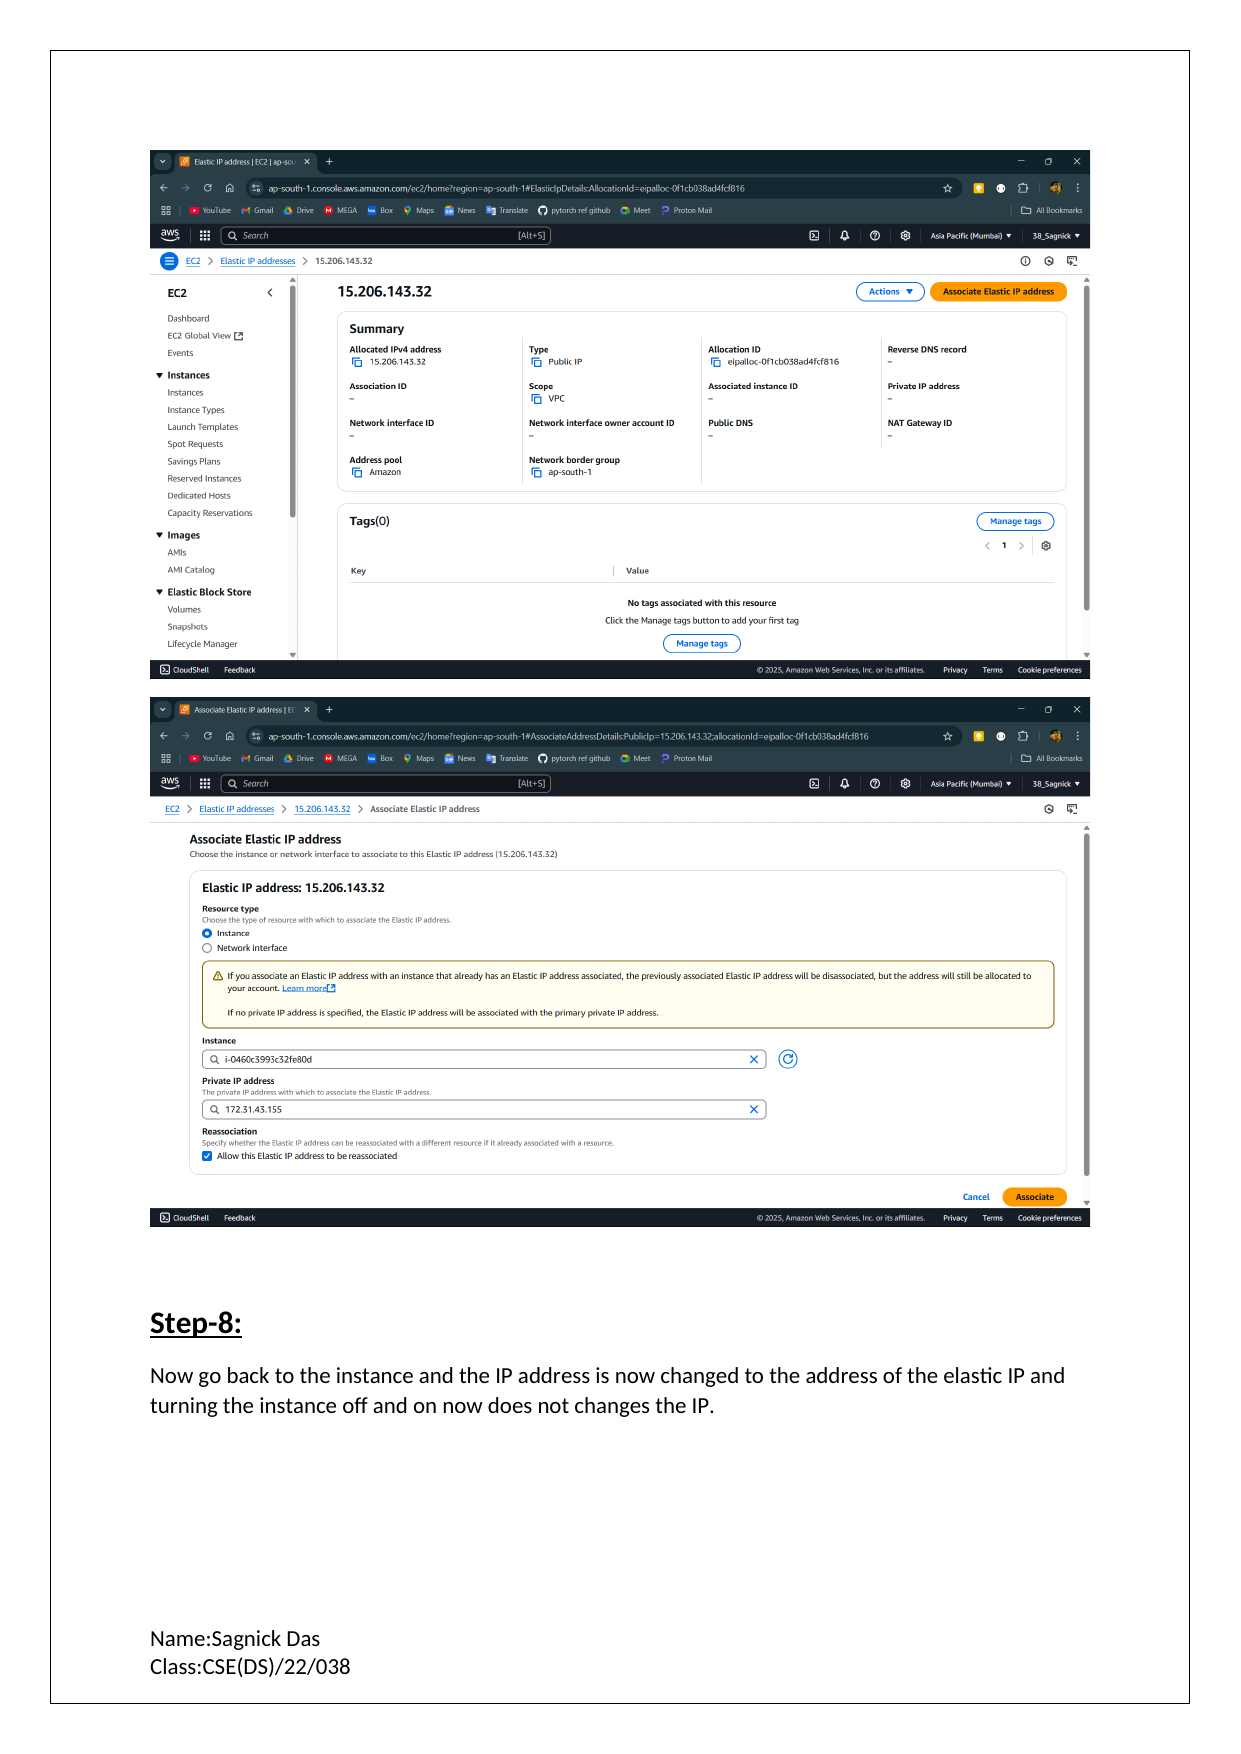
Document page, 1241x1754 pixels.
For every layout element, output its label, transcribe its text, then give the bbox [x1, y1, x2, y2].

picture [150, 697, 1091, 1227]
text Now go back to the instance and the IP address is now changed to the address of the elastic IP and turning the instance off and on now does not changes the IP. [150, 1361, 1090, 1419]
text Step-8: [150, 1303, 1090, 1341]
picture [150, 150, 1091, 679]
